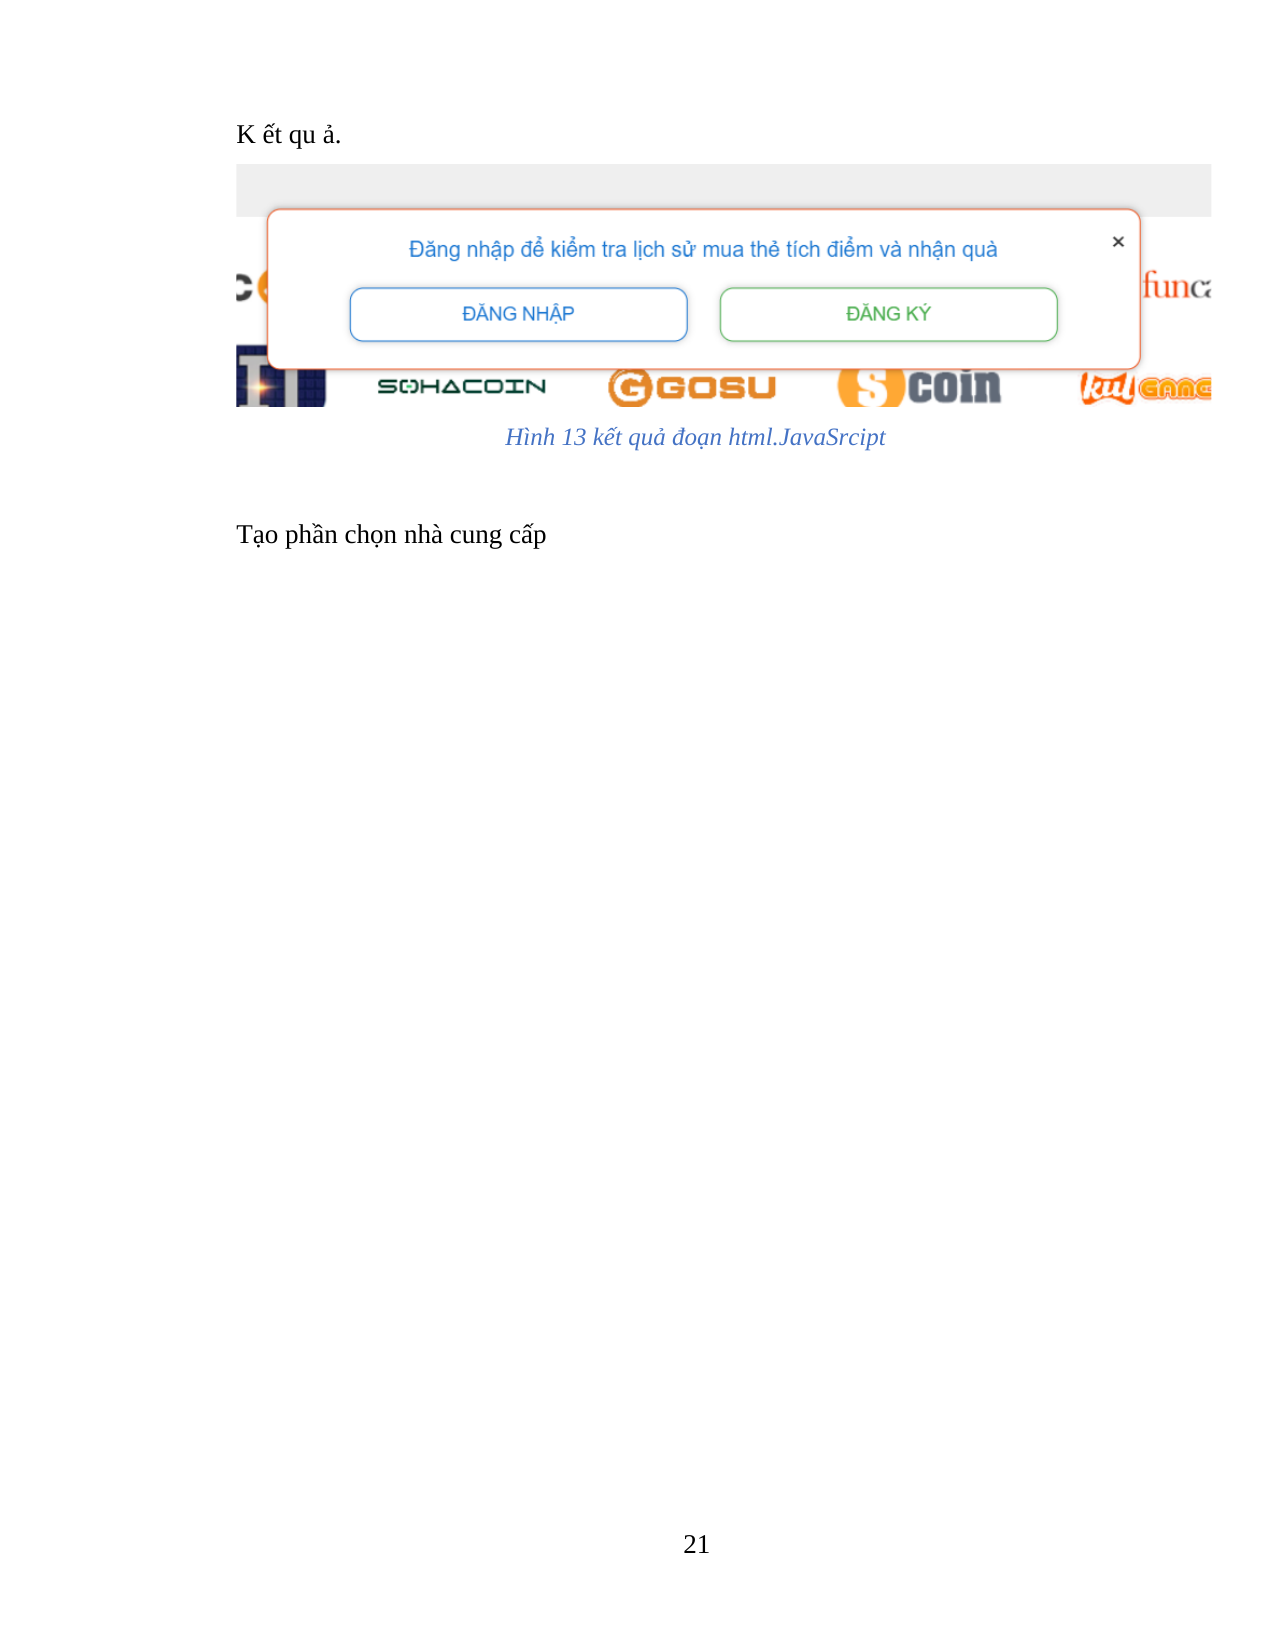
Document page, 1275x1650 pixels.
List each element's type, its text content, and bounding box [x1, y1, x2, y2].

picture [236, 164, 1212, 407]
text K ết qu ả. [177, 118, 1157, 149]
text Tạo phần chọn nhà cung cấp [177, 518, 1157, 549]
